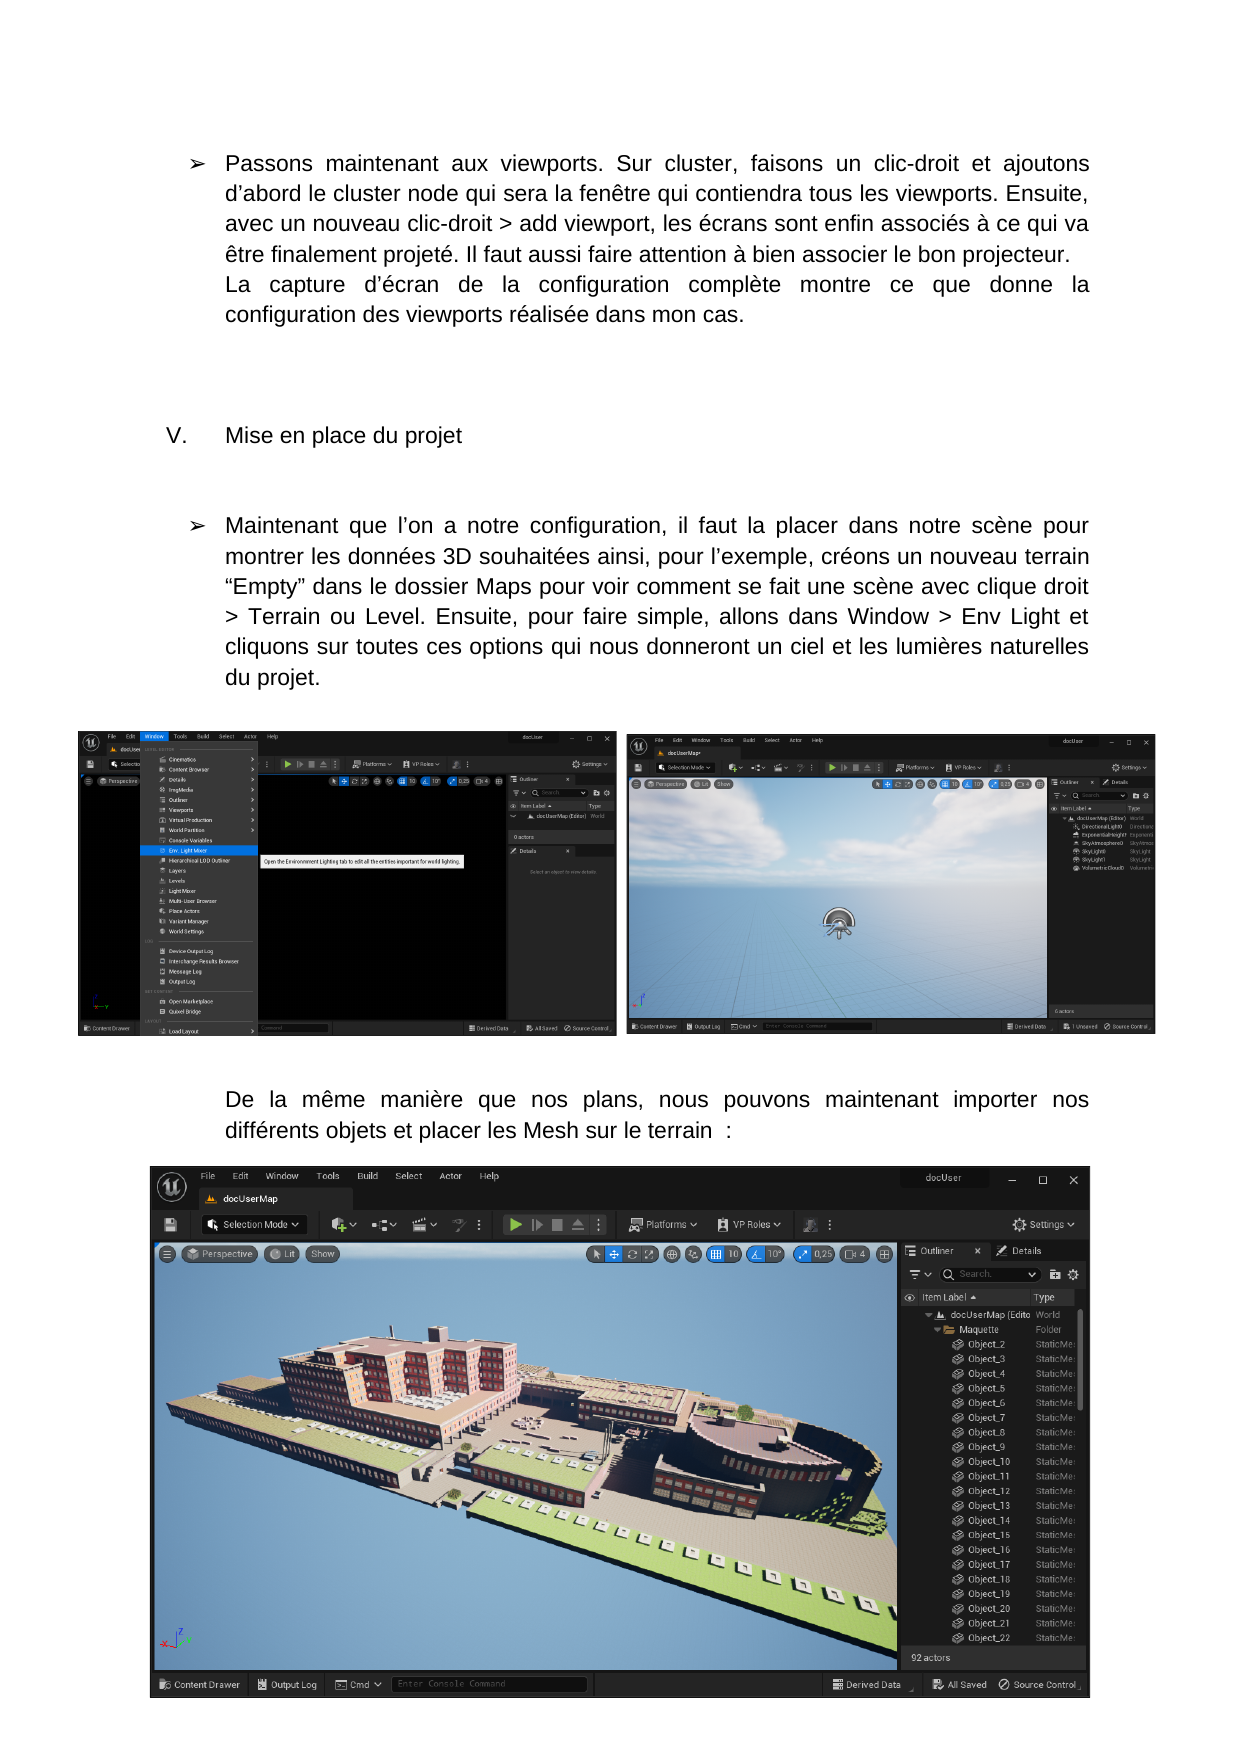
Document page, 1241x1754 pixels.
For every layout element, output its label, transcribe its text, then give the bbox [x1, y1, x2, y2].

list Passons maintenant aux viewports. Sur cluster, faisons un clic-droit et ajoutons d’abord le cluster node qui sera la fenêtre qui contiendra tous les viewports. Ensuite, avec un nouveau clic-droit > add viewport, les écrans sont enfin associés à ce qui va être finalement projeté. Il faut aussi faire attention à bien associer le bon projecteur. [187, 150, 1090, 267]
picture [149, 1166, 1091, 1698]
text La capture d’écran de la configuration complète montre ce que donne la configuration des viewports réalisée dans mon cas. [225, 271, 1090, 327]
list Mise en place du projet [187, 422, 1090, 448]
list Maintenant que l’on a notre configuration, il faut la placer dans notre scène pour montrer les données 3D souhaitées ainsi, pour l’exemple, créons un nouveau terrain “Empty” dans le dossier Maps pour voir comment se fait une scène avec clique droit > Terrain ou Level. Ensuite, pour faire simple, allons dans Window > Env Light et cliquons sur toutes ces options qui nous donneront un ciel et les lumières naturelles du projet. [187, 512, 1090, 690]
text De la même manière que nos plans, nous pouvons maintenant importer nos différents objets et placer les Mesh sur le terrain : [225, 1086, 1090, 1143]
picture [78, 731, 617, 1036]
picture [626, 734, 1156, 1034]
